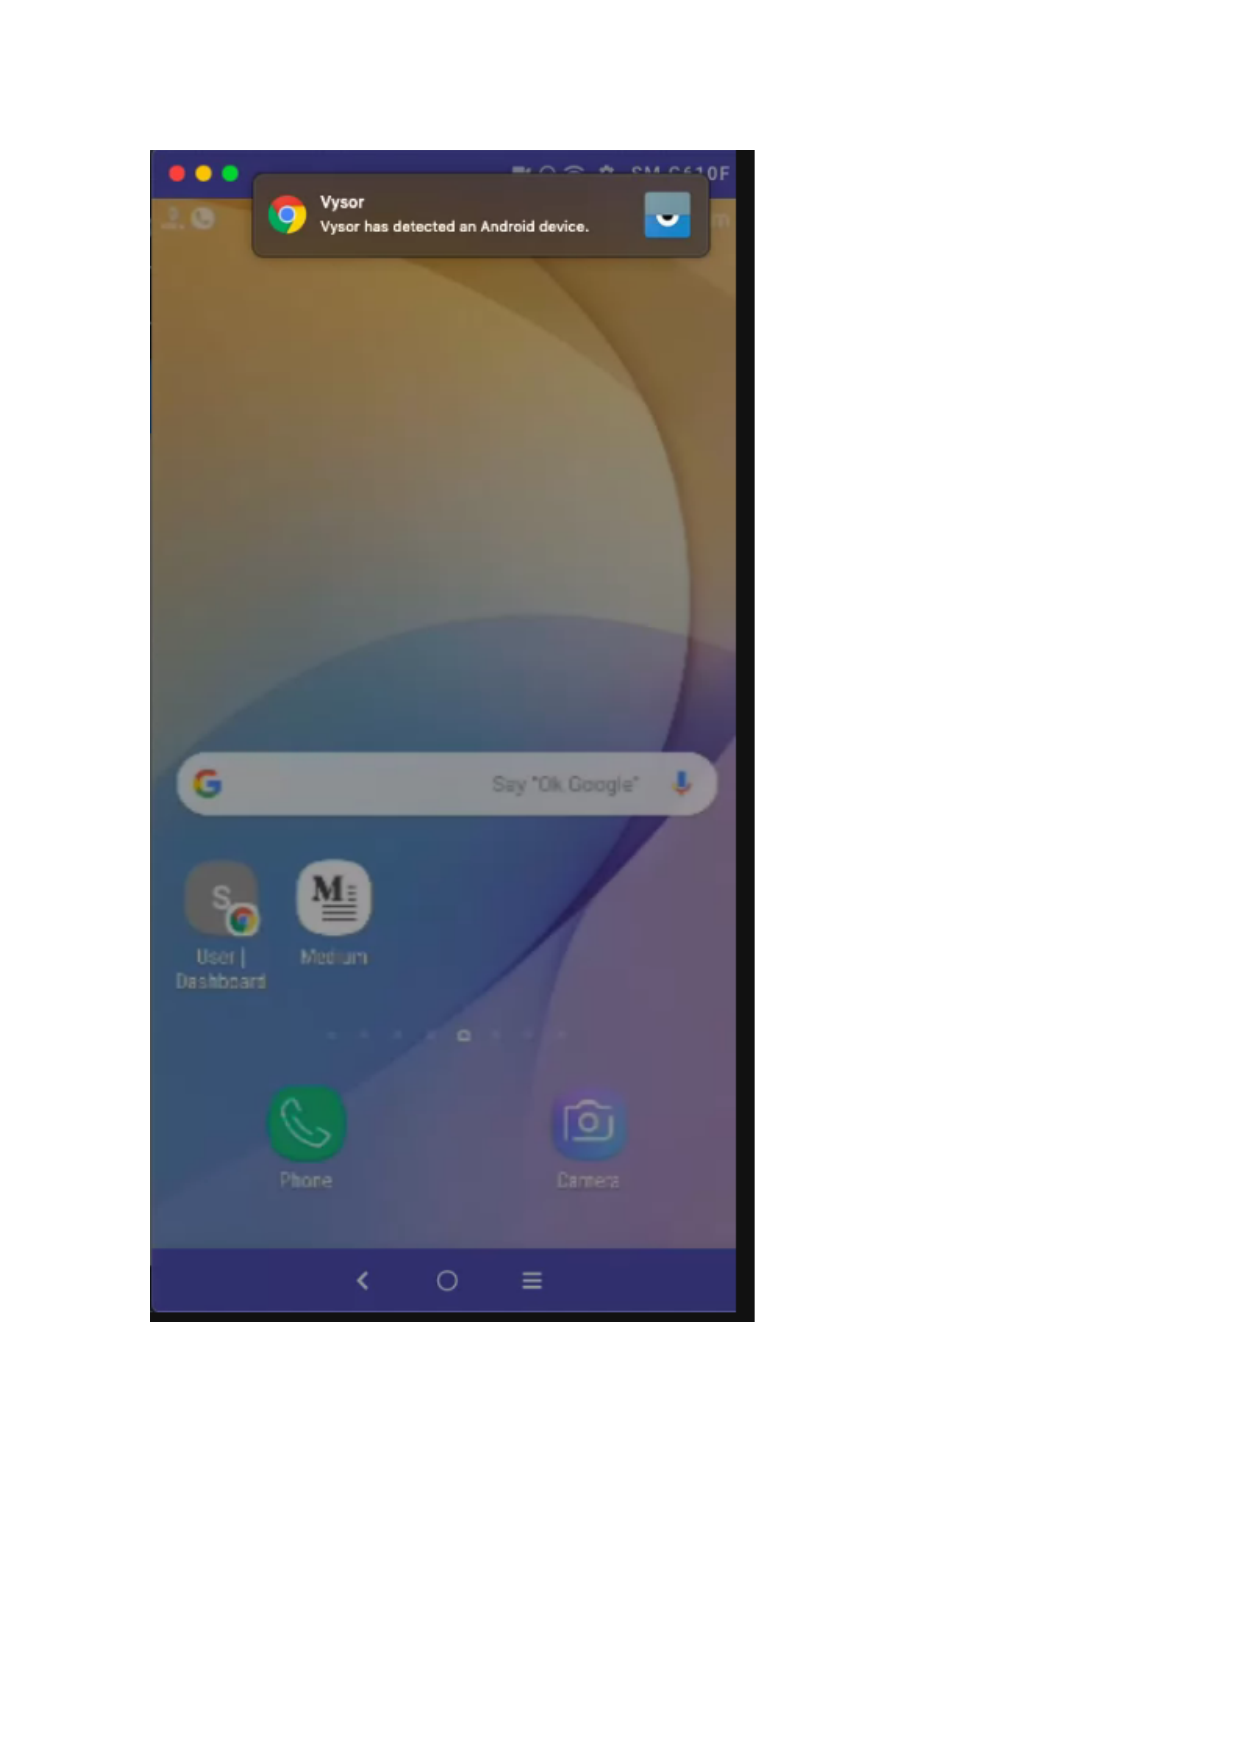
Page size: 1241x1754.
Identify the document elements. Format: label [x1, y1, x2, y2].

picture [150, 150, 755, 1322]
